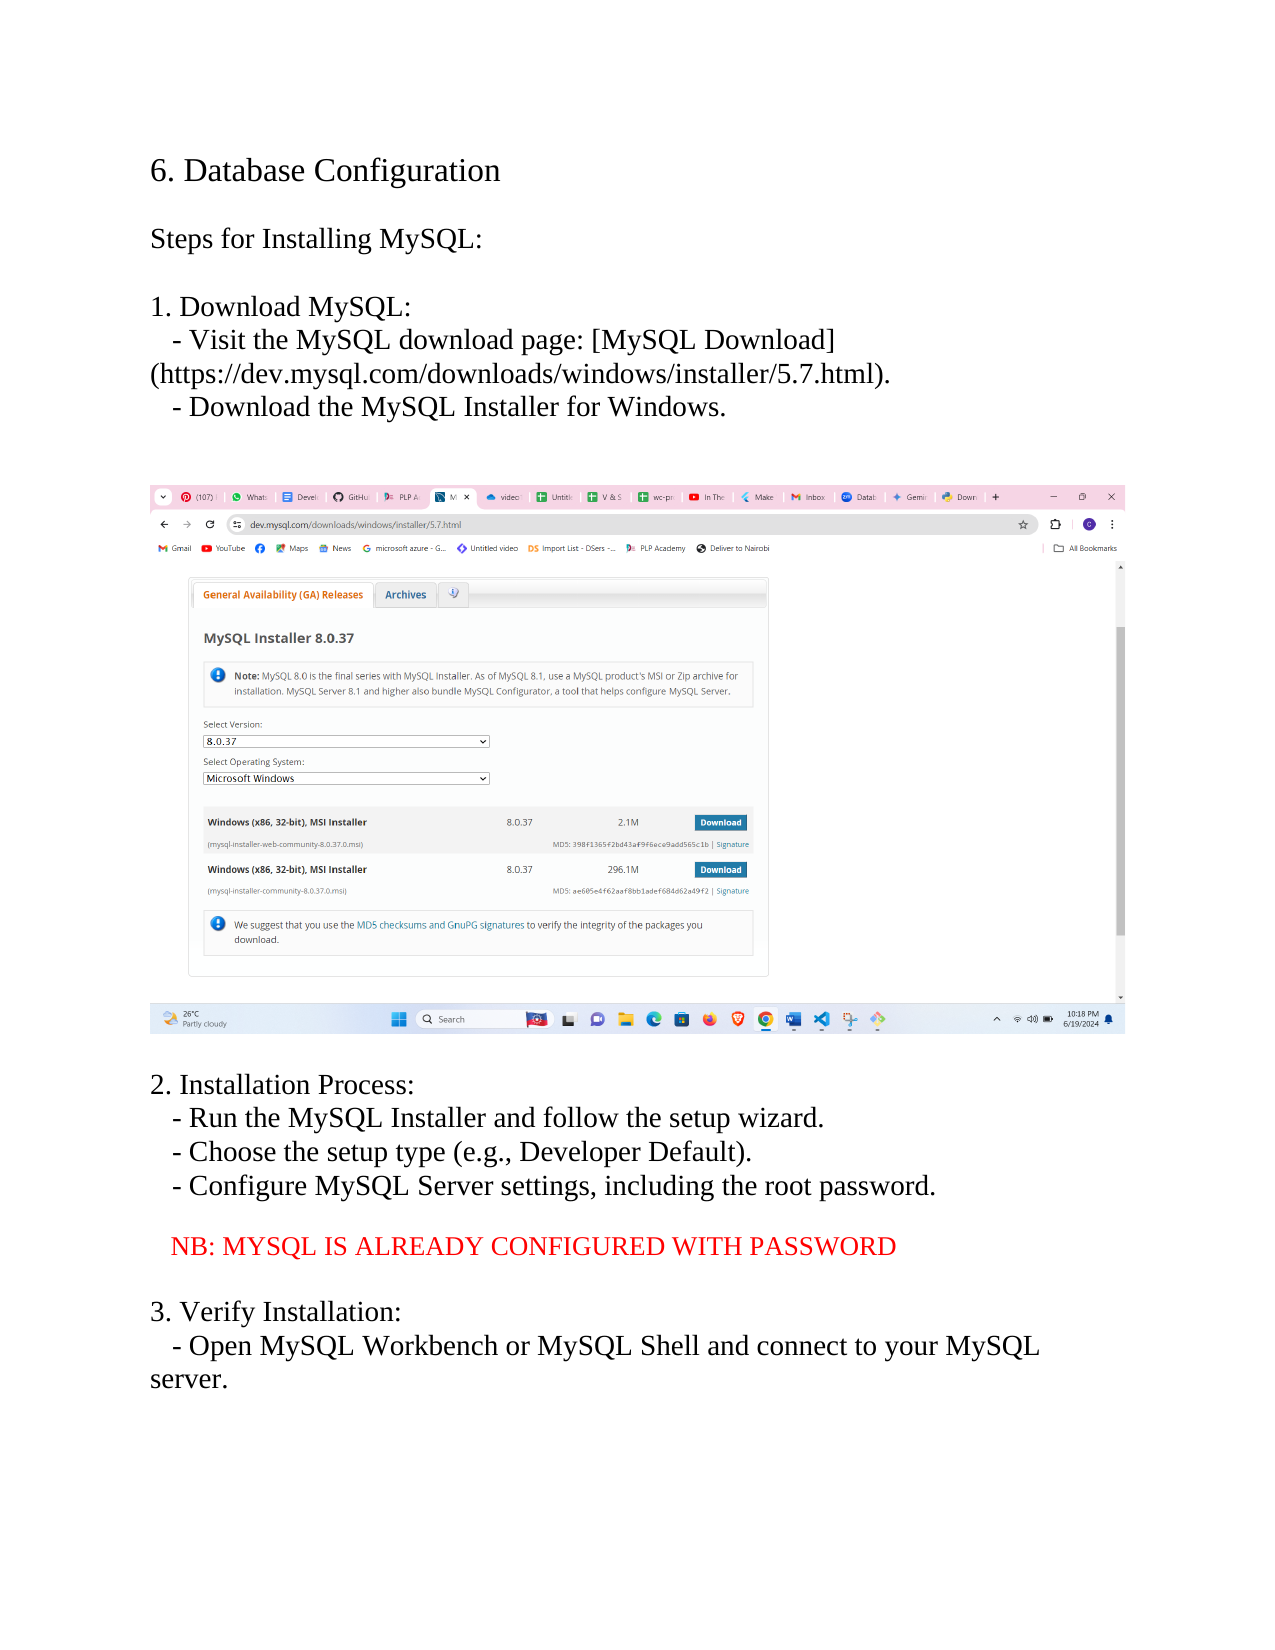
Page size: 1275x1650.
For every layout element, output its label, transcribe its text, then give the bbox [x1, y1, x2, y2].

text 3. Verify Installation: [150, 1294, 1125, 1328]
text 6. Database Configuration [150, 150, 1125, 188]
text 1. Download MySQL: [150, 289, 1125, 322]
text NB: MYSQL IS ALREADY CONFIGURED WITH PASSWORD [150, 1201, 1125, 1261]
text - Download the MySQL Installer for Windows. [150, 389, 1125, 423]
text - Configure MySQL Server settings, including the root password. [150, 1168, 1125, 1201]
text - Run the MySQL Installer and follow the setup wizard. [150, 1101, 1125, 1134]
text Steps for Installing MySQL: [150, 222, 1125, 255]
text - Open MySQL Workbench or MySQL Shell and connect to your MySQL server. [150, 1328, 1125, 1395]
text 2. Installation Process: [150, 1067, 1125, 1101]
text - Visit the MySQL download page: [MySQL Download] (https://dev.mysql.com/downloads/windows/installer/5.7.html). [150, 322, 1125, 389]
text - Choose the setup type (e.g., Developer Default). [150, 1134, 1125, 1168]
picture [150, 485, 1125, 1034]
